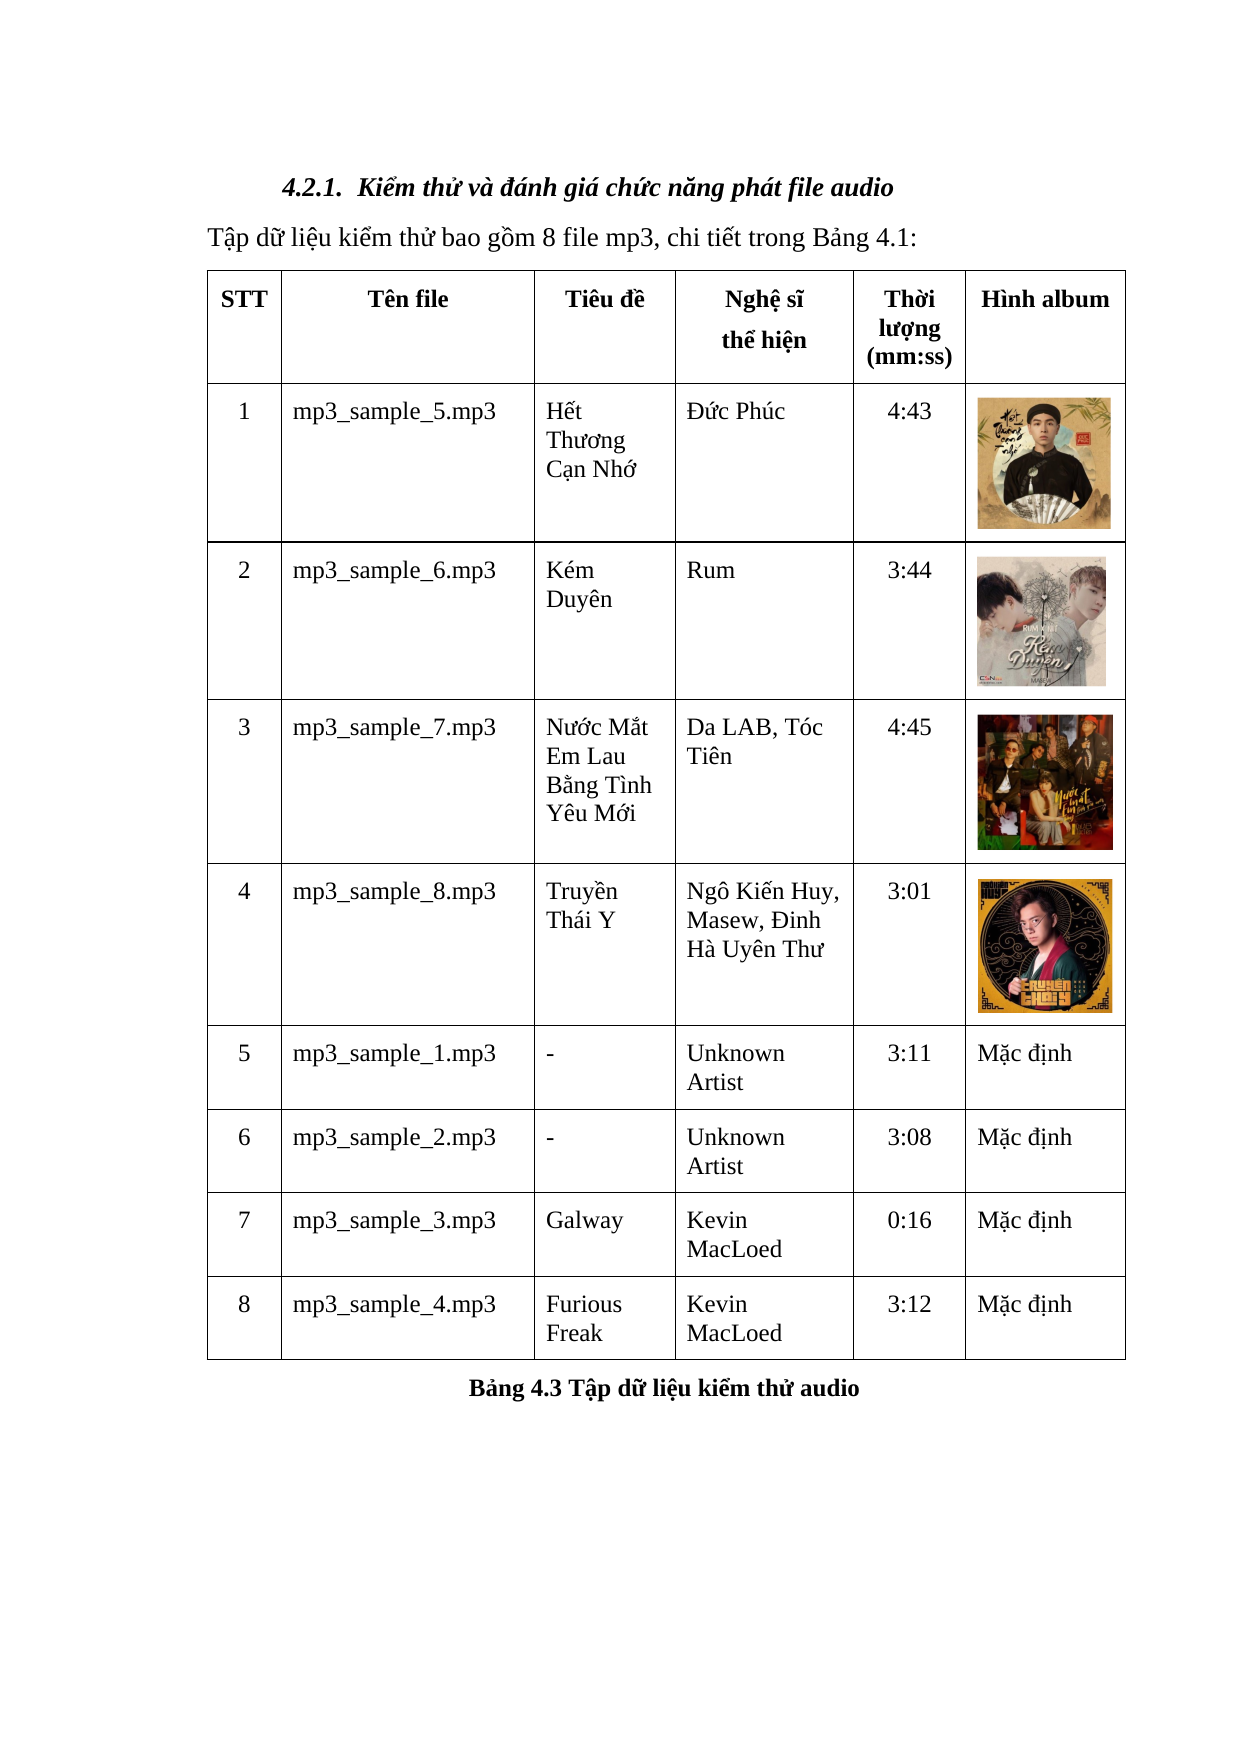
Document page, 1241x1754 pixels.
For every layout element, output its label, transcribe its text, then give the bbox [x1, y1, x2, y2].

table_cell [966, 700, 1125, 863]
table_cell 2 [208, 543, 281, 699]
table_cell Kevin MacLoed [676, 1193, 853, 1276]
table_cell mp3_sample_7.mp3 [282, 700, 534, 863]
table_cell 3:44 [854, 543, 965, 699]
table_cell Kém Duyên [535, 543, 675, 699]
table_header Thời lượng (mm:ss) [854, 271, 965, 383]
table_header Tên file [282, 271, 534, 383]
table_cell mp3_sample_8.mp3 [282, 864, 534, 1025]
table_cell Mặc định [966, 1277, 1125, 1359]
picture [977, 396, 1112, 529]
table_header STT [208, 271, 281, 383]
text Tập dữ liệu kiểm thử bao gồm 8 file mp3, chi tiết trong Bảng 4.1: [207, 221, 1122, 252]
table_cell 4 [208, 864, 281, 1025]
table_cell mp3_sample_5.mp3 [282, 384, 534, 541]
table_cell [966, 864, 1125, 1025]
table_cell 7 [208, 1193, 281, 1276]
table_cell Đức Phúc [676, 384, 853, 541]
table_cell Mặc định [966, 1110, 1125, 1192]
table_cell Rum [676, 543, 853, 699]
table_cell Furious Freak [535, 1277, 675, 1359]
picture [977, 876, 1114, 1013]
table_header Nghệ sĩ thể hiện [676, 271, 853, 383]
table_cell 5 [208, 1026, 281, 1108]
table_cell - [535, 1026, 675, 1108]
table_cell Unknown Artist [676, 1026, 853, 1108]
table_cell [966, 384, 1125, 541]
table_cell Galway [535, 1193, 675, 1276]
table_cell Kevin MacLoed [676, 1277, 853, 1359]
table_cell Hết Thương Cạn Nhớ [535, 384, 675, 541]
table_cell mp3_sample_3.mp3 [282, 1193, 534, 1276]
table_cell mp3_sample_4.mp3 [282, 1277, 534, 1359]
table_cell 8 [208, 1277, 281, 1359]
table_cell 4:43 [854, 384, 965, 541]
table_cell Ngô Kiến Huy, Masew, Đinh Hà Uyên Thư [676, 864, 853, 1025]
table_cell Nước Mắt Em Lau Bằng Tình Yêu Mới [535, 700, 675, 863]
table_cell 4:45 [854, 700, 965, 863]
table_cell 6 [208, 1110, 281, 1192]
table_cell 3:11 [854, 1026, 965, 1108]
table_cell mp3_sample_2.mp3 [282, 1110, 534, 1192]
table_cell Da LAB, Tóc Tiên [676, 700, 853, 863]
table_header Tiêu đề [535, 271, 675, 383]
table_cell mp3_sample_1.mp3 [282, 1026, 534, 1108]
table_cell Unknown Artist [676, 1110, 853, 1192]
table_cell Mặc định [966, 1193, 1125, 1276]
picture [977, 555, 1107, 687]
table_cell - [535, 1110, 675, 1192]
table_header Hình album [966, 271, 1125, 383]
table_cell 3:08 [854, 1110, 965, 1192]
table_cell 1 [208, 384, 281, 541]
text Bảng . Tập dữ liệu kiểm thử audio [207, 1373, 1122, 1401]
picture [977, 712, 1114, 851]
table_cell mp3_sample_6.mp3 [282, 543, 534, 699]
table_cell [966, 543, 1125, 699]
table_cell Mặc định [966, 1026, 1125, 1108]
table_cell 3:01 [854, 864, 965, 1025]
table_cell 3 [208, 700, 281, 863]
table_cell Truyền Thái Y [535, 864, 675, 1025]
subtitle Kiểm thử và đánh giá chức năng phát file audio [282, 171, 1122, 202]
table_cell 3:12 [854, 1277, 965, 1359]
table_cell 0:16 [854, 1193, 965, 1276]
